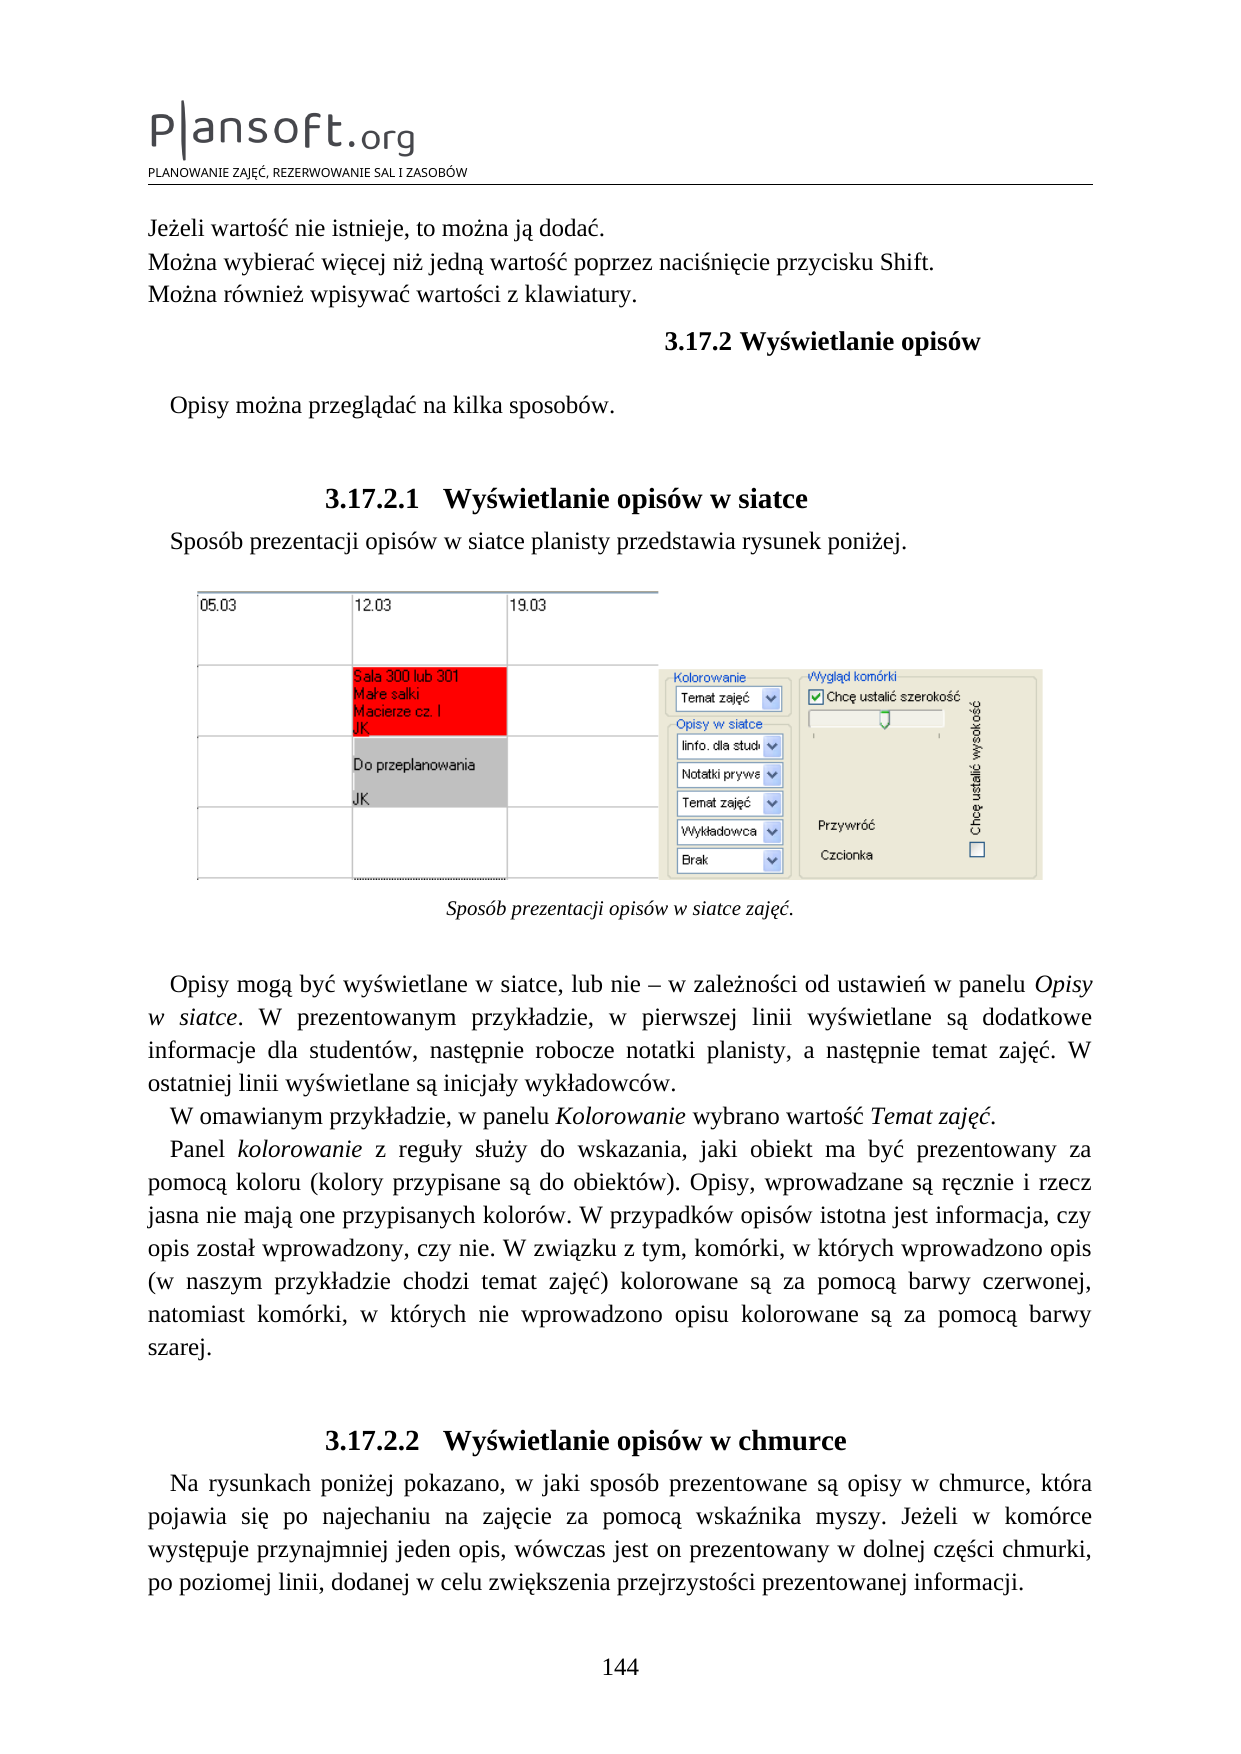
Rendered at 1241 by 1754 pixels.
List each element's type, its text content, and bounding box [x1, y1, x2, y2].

subtitle Wyświetlanie opisów [664, 325, 1093, 356]
text Sposób prezentacji opisów w siatce zajęć. [148, 896, 1093, 920]
subtitle Wyświetlanie opisów w siatce [325, 481, 1093, 514]
text Panel kolorowanie z reguły służy do wskazania, jaki obiekt ma być prezentowany za pomocą koloru (kolory przypisane są do obiektów). Opisy, wprowadzane są ręcznie i rzecz jasna nie mają one przypisanych kolorów. W przypadków opisów istotna jest informacja, czy opis został wprowadzony, czy nie. W związku z tym, komórki, w których wprowadzono opis (w naszym przykładzie chodzi temat zajęć) kolorowane są za pomocą barwy czerwonej, natomiast komórki, w których nie wprowadzono opisu kolorowane są za pomocą barwy szarej. [148, 1134, 1093, 1361]
text Jeżeli wartość nie istnieje, to można ją dodać. [148, 213, 1093, 242]
text W omawianym przykładzie, w panelu Kolorowanie wybrano wartość Temat zajęć. [148, 1101, 1093, 1130]
text Sposób prezentacji opisów w siatce planisty przedstawia rysunek poniżej. [148, 526, 1093, 554]
picture [147, 73, 418, 165]
text Można również wpisywać wartości z klawiatury. [148, 279, 1093, 308]
text Na rysunkach poniżej pokazano, w jaki sposób prezentowane są opisy w chmurce, która pojawia się po najechaniu na zajęcie za pomocą wskaźnika myszy. Jeżeli w komórce występuje przynajmniej jeden opis, wówczas jest on prezentowany w dolnej części chmurki, po poziomej linii, dodanej w celu zwiększenia przejrzystości prezentowanej informacji. [148, 1468, 1093, 1596]
text Opisy można przeglądać na kilka sposobów. [148, 390, 1093, 419]
subtitle Wyświetlanie opisów w chmurce [325, 1423, 1093, 1457]
picture [197, 591, 1043, 880]
text Można wybierać więcej niż jedną wartość poprzez naciśnięcie przycisku Shift. [148, 247, 1093, 275]
text Opisy mogą być wyświetlane w siatce, lub nie – w zależności od ustawień w panelu Opisy w siatce. W prezentowanym przykładzie, w pierwszej linii wyświetlane są dodatkowe informacje dla studentów, następnie robocze notatki planisty, a następnie temat zajęć. W ostatniej linii wyświetlane są inicjały wykładowców. [148, 969, 1093, 1097]
